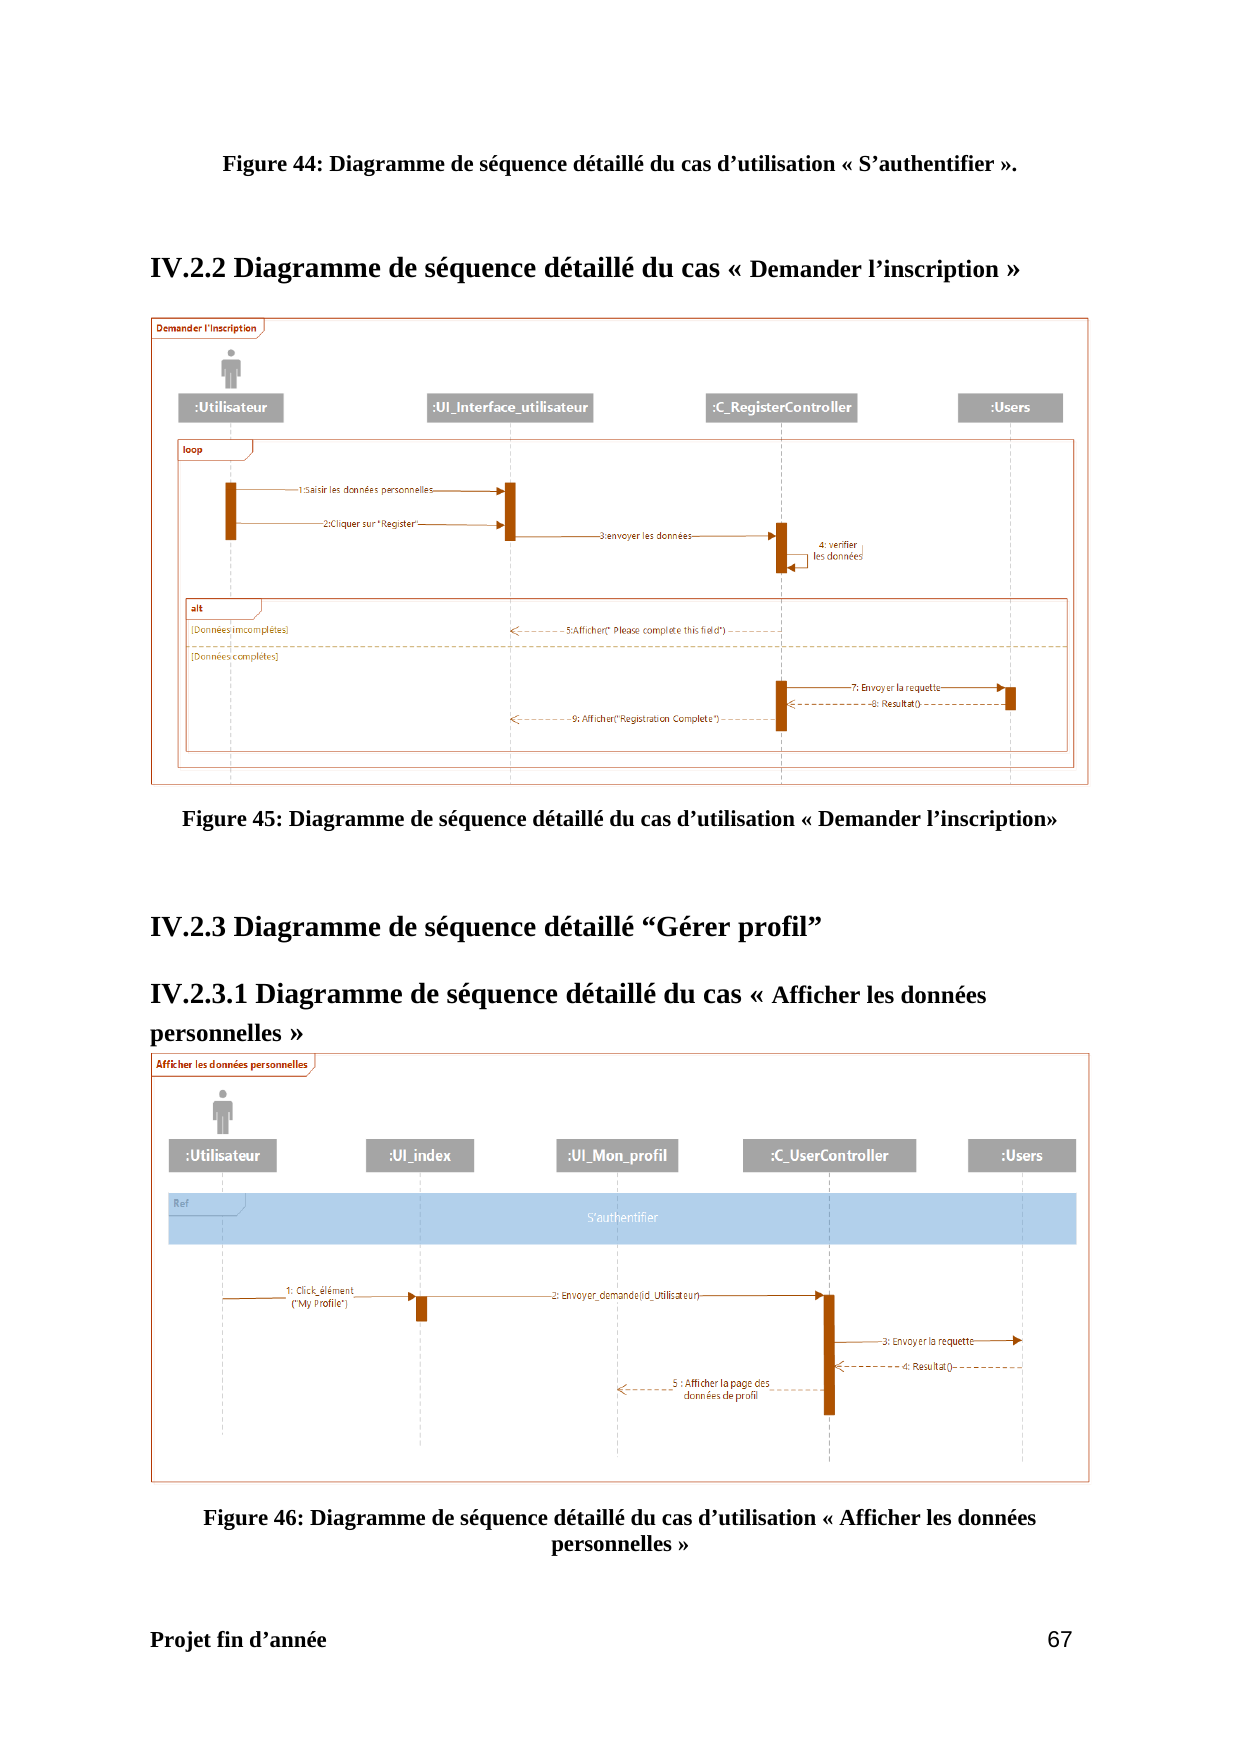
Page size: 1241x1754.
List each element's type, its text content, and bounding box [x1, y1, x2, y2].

text Figure 46: Diagramme de séquence détaillé du cas d’utilisation « Afficher les données personnelles » [150, 1504, 1090, 1556]
picture [150, 317, 1091, 787]
subtitle IV.2.3.1 Diagramme de séquence détaillé du cas « Afficher les données personnelles » [150, 976, 1090, 1048]
subtitle IV.2.3 Diagramme de séquence détaillé “Gérer profil” [150, 909, 1090, 942]
subtitle IV.2.2 Diagramme de séquence détaillé du cas « Demander l’inscription » [150, 251, 1090, 284]
text Figure 45: Diagramme de séquence détaillé du cas d’utilisation « Demander l’inscription» [150, 805, 1090, 832]
text Figure 44: Diagramme de séquence détaillé du cas d’utilisation « S’authentifier ». [150, 150, 1090, 176]
picture [150, 1053, 1092, 1485]
